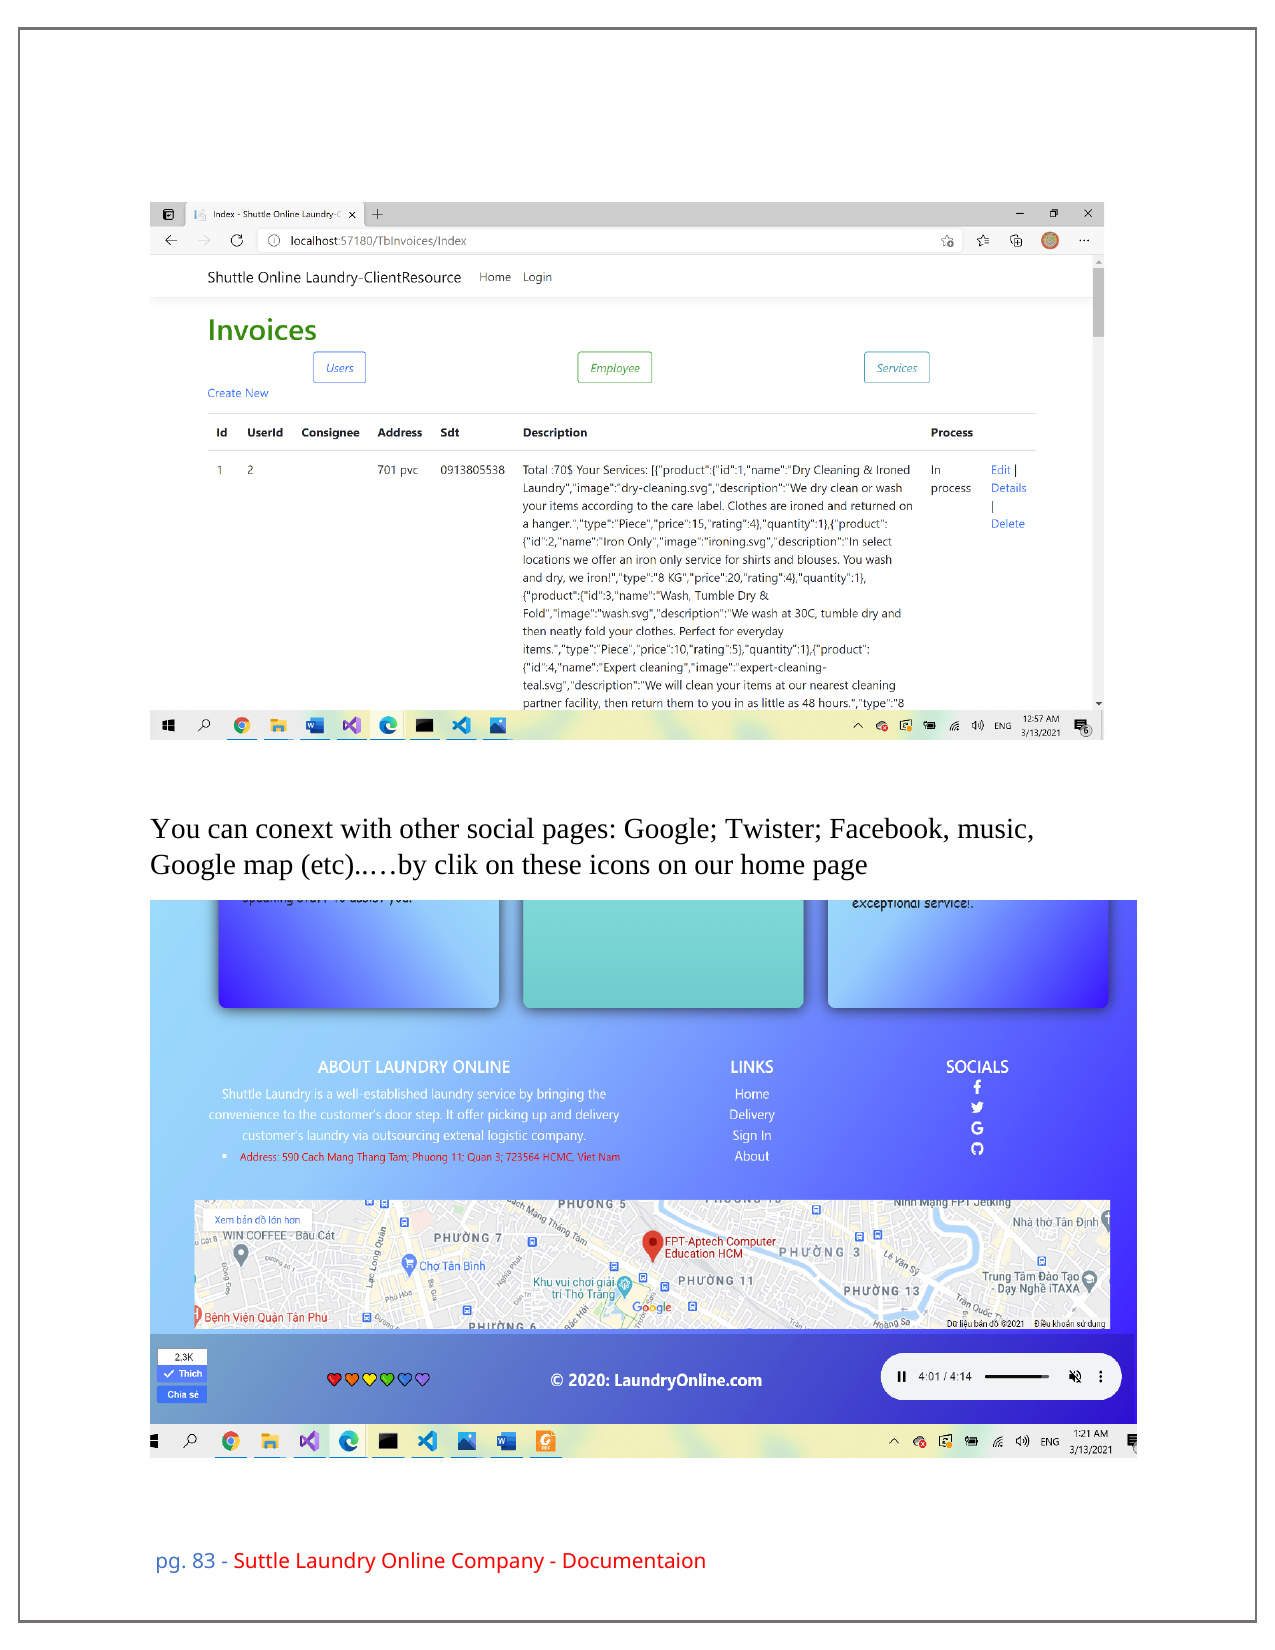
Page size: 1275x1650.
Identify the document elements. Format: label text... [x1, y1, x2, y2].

picture [150, 202, 1105, 740]
text You can conext with other social pages: Google; Twister; Facebook, music, Google map (etc)..…by clik on these icons on our home page [150, 811, 1125, 881]
picture [150, 900, 1137, 1458]
